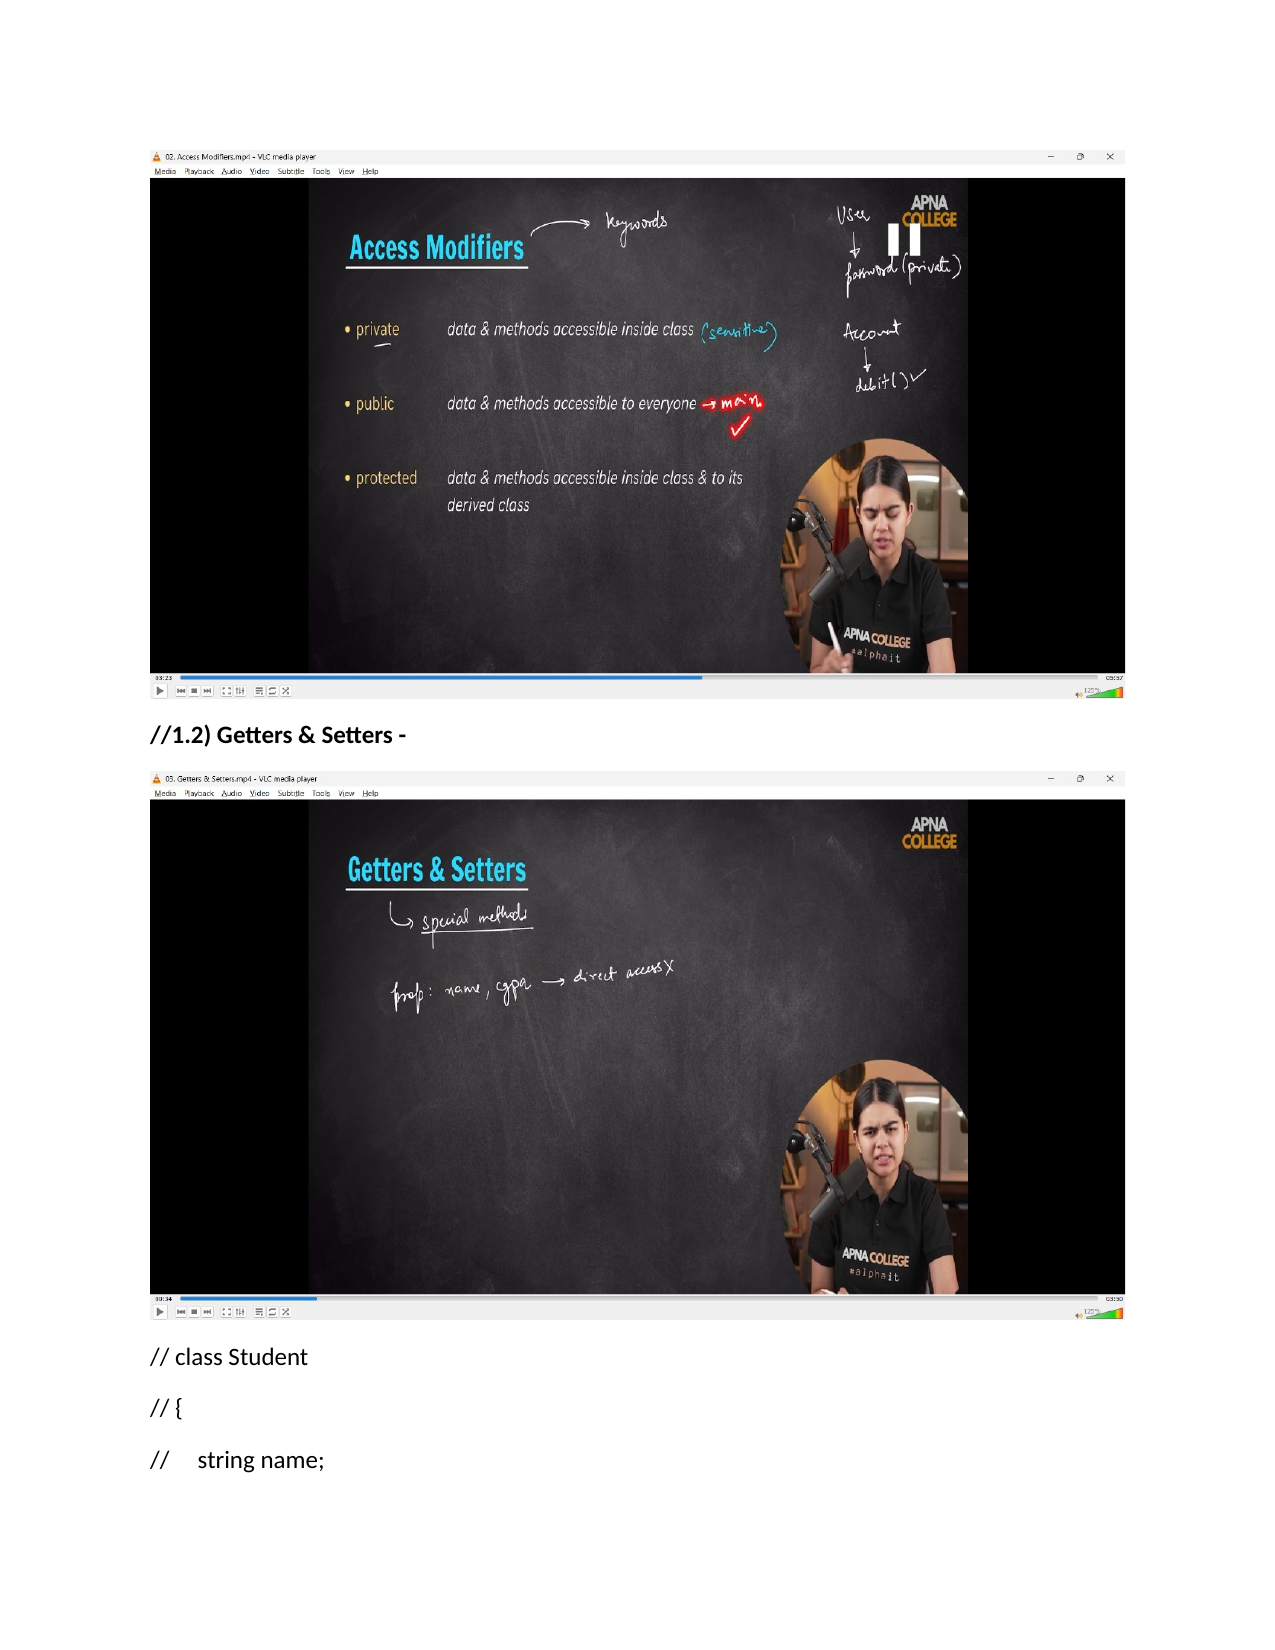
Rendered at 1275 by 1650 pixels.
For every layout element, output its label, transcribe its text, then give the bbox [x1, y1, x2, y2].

text // class Student [150, 1341, 1125, 1371]
picture [150, 771, 1125, 1320]
text //1.2) Getters & Setters - [150, 719, 1125, 750]
text // { [150, 1392, 1125, 1423]
picture [150, 150, 1125, 699]
text // string name; [150, 1444, 1125, 1475]
